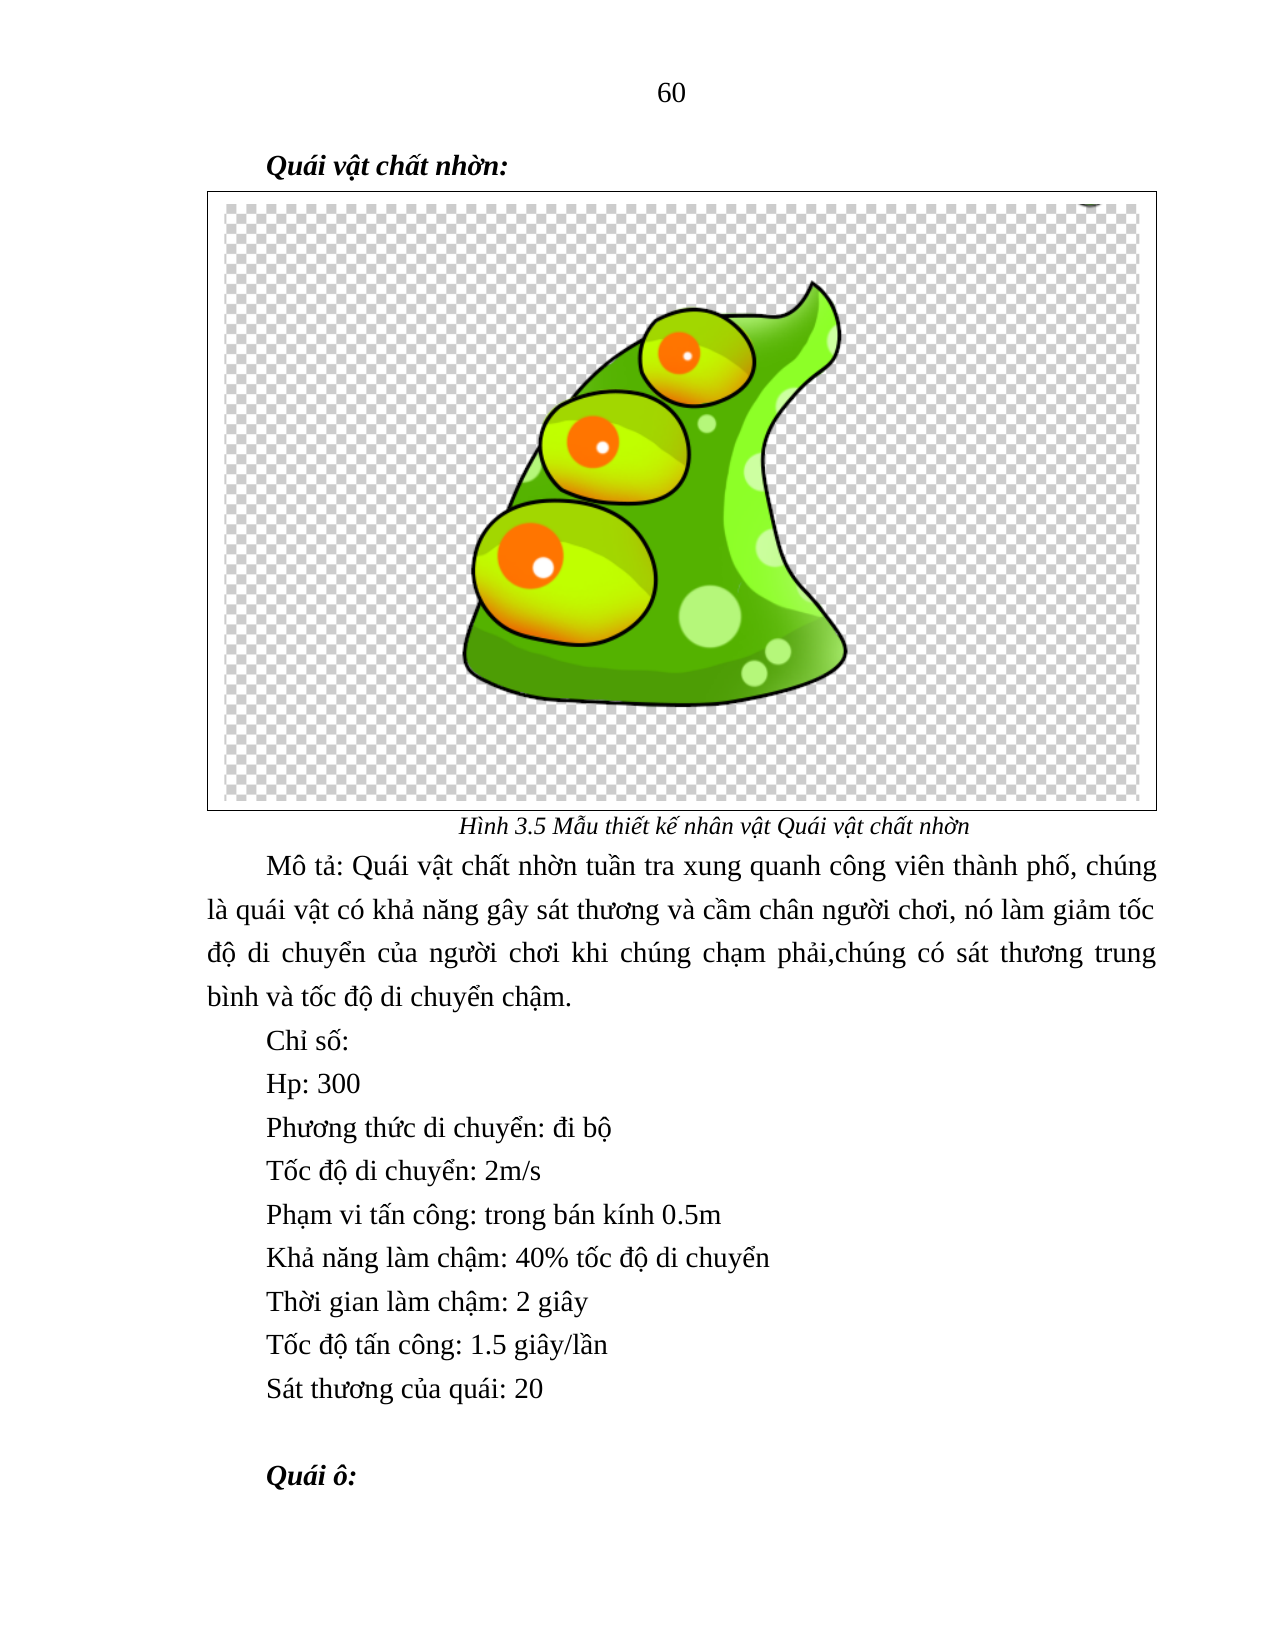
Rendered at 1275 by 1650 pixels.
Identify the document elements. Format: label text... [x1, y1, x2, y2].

table_header [208, 192, 1156, 810]
text Khả năng làm chậm: 40% tốc độ di chuyển [207, 1240, 1157, 1274]
text Quái vật chất nhờn: [207, 148, 1157, 181]
text Tốc độ di chuyển: 2m/s [207, 1153, 1157, 1187]
text Hp: 300 [207, 1066, 1157, 1100]
picture [224, 204, 1140, 801]
text Sát thương của quái: 20 [207, 1371, 1157, 1404]
text Phương thức di chuyển: đi bộ [207, 1110, 1157, 1143]
text Chỉ số: [207, 1023, 1157, 1056]
text Mô tả: Quái vật chất nhờn tuần tra xung quanh công viên thành phố, chúng là quái vật có khả năng gây sát thương và cầm chân người chơi, nó làm giảm tốc độ di chuyển của người chơi khi chúng chạm phải,chúng có sát thương trung bình và tốc độ di chuyển chậm. [207, 848, 1157, 1013]
text Hình 3.5 Mẫu thiết kế nhân vật Quái vật chất nhờn [274, 811, 1157, 840]
text Phạm vi tấn công: trong bán kính 0.5m [207, 1197, 1157, 1230]
text Quái ô: [207, 1458, 1157, 1492]
text Tốc độ tấn công: 1.5 giây/lần [207, 1327, 1157, 1361]
text Thời gian làm chậm: 2 giây [207, 1284, 1157, 1317]
